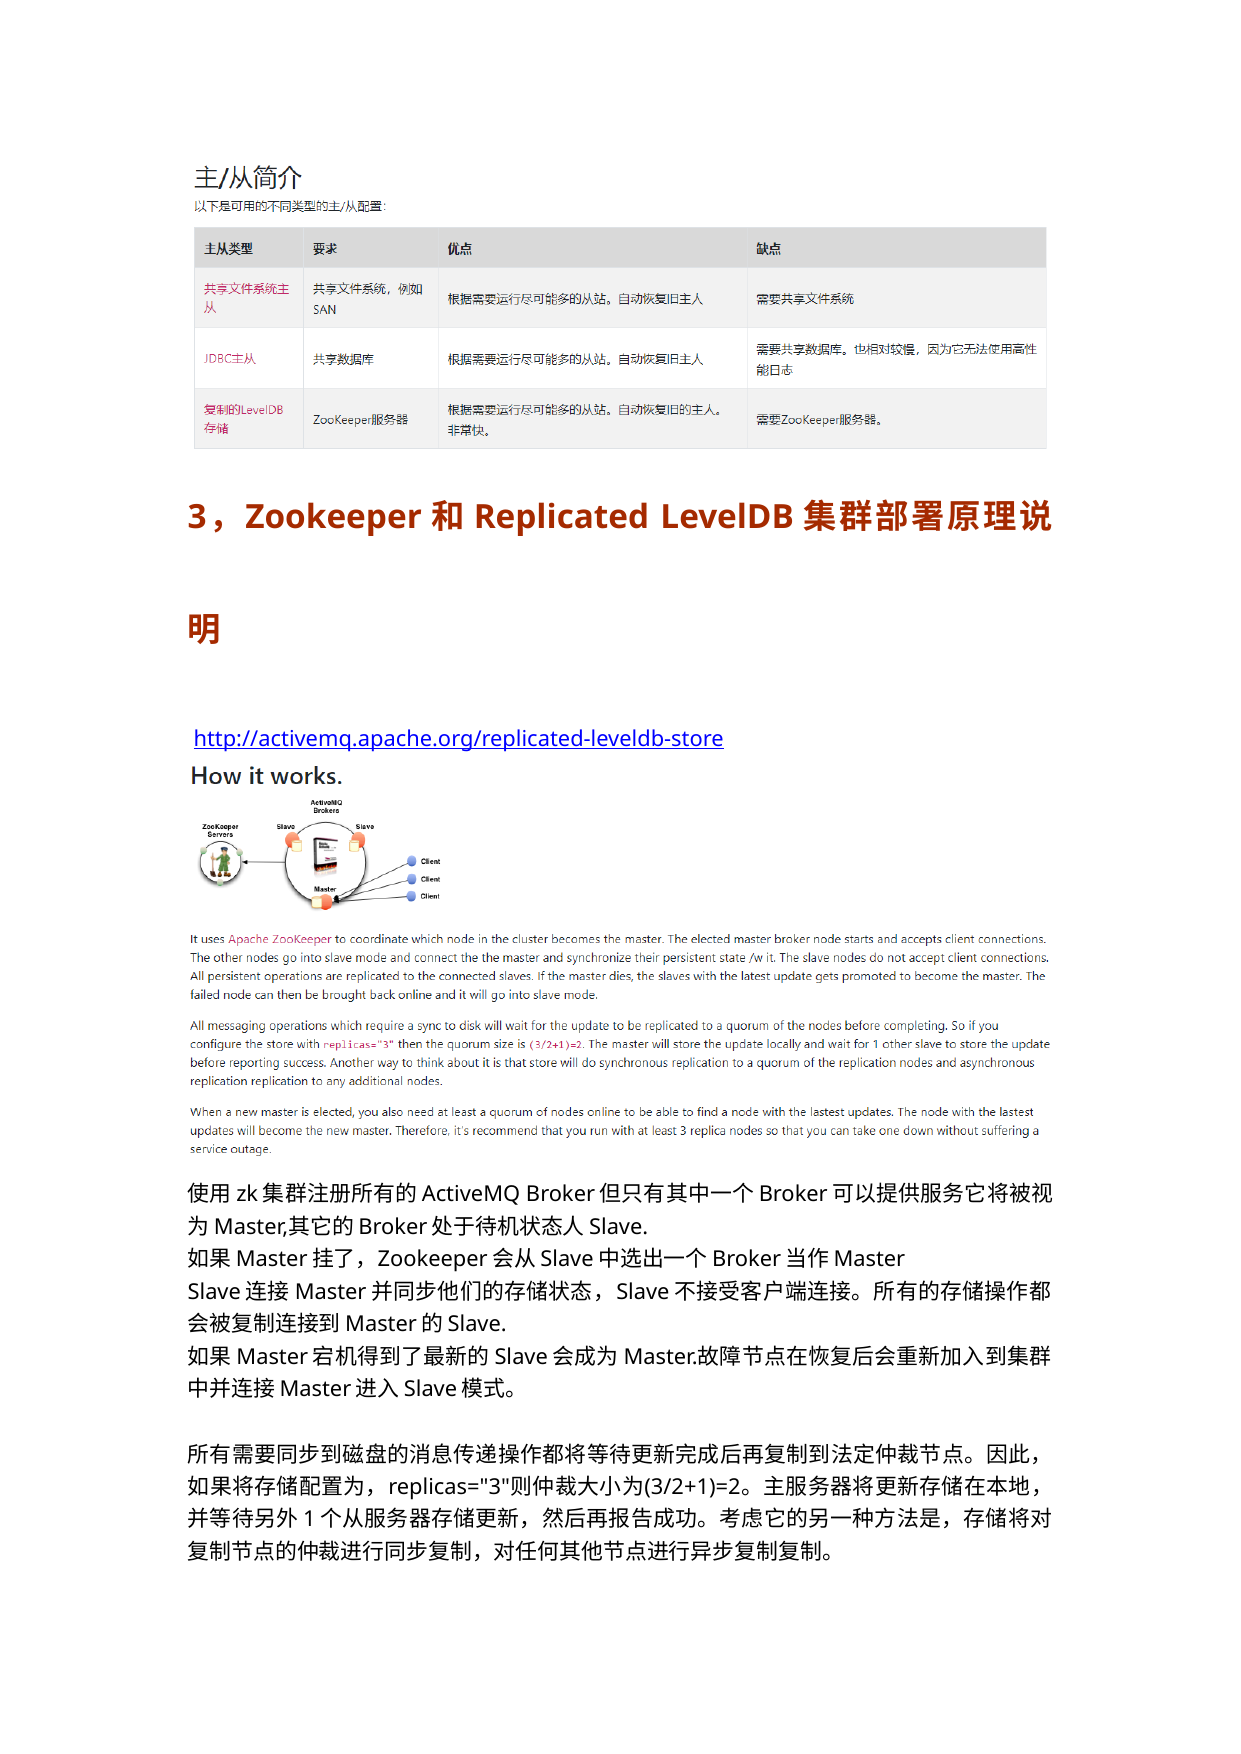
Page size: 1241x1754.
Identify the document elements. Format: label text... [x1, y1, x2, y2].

text 所有需要同步到磁盘的消息传递操作都将等待更新完成后再复制到法定仲裁节点。因此，如果将存储配置为，replicas="3"则仲裁大小为(3/2+1)=2。主服务器将更新存储在本地，并等待另外1个从服务器存储更新，然后再报告成功。考虑它的另一种方法是，存储将对复制节点的仲裁进行同步复制，对任何其他节点进行异步复制复制。 [187, 1436, 1053, 1566]
text 如果Master宕机得到了最新的Slave会成为Master.故障节点在恢复后会重新加入到集群中并连接Master进入Slave模式。 [187, 1339, 1053, 1404]
text 使用zk集群注册所有的ActiveMQ Broker但只有其中一个Broker可以提供服务它将被视为Master,其它的Broker处于待机状态人Slave. [187, 1176, 1053, 1241]
text http://activemq.apache.org/replicated-leveldb-store [187, 721, 1053, 753]
subtitle 3，Zookeeper和Replicated LevelDB集群部署原理说明 [187, 482, 1053, 659]
picture [187, 162, 1053, 454]
text 如果Master挂了，Zookeeper会从Slave中选出一个Broker当作Master [187, 1241, 1053, 1274]
picture [187, 753, 1053, 1169]
text Slave连接Master并同步他们的存储状态，Slave不接受客户端连接。所有的存储操作都会被复制连接到Master的Slave. [187, 1274, 1053, 1339]
